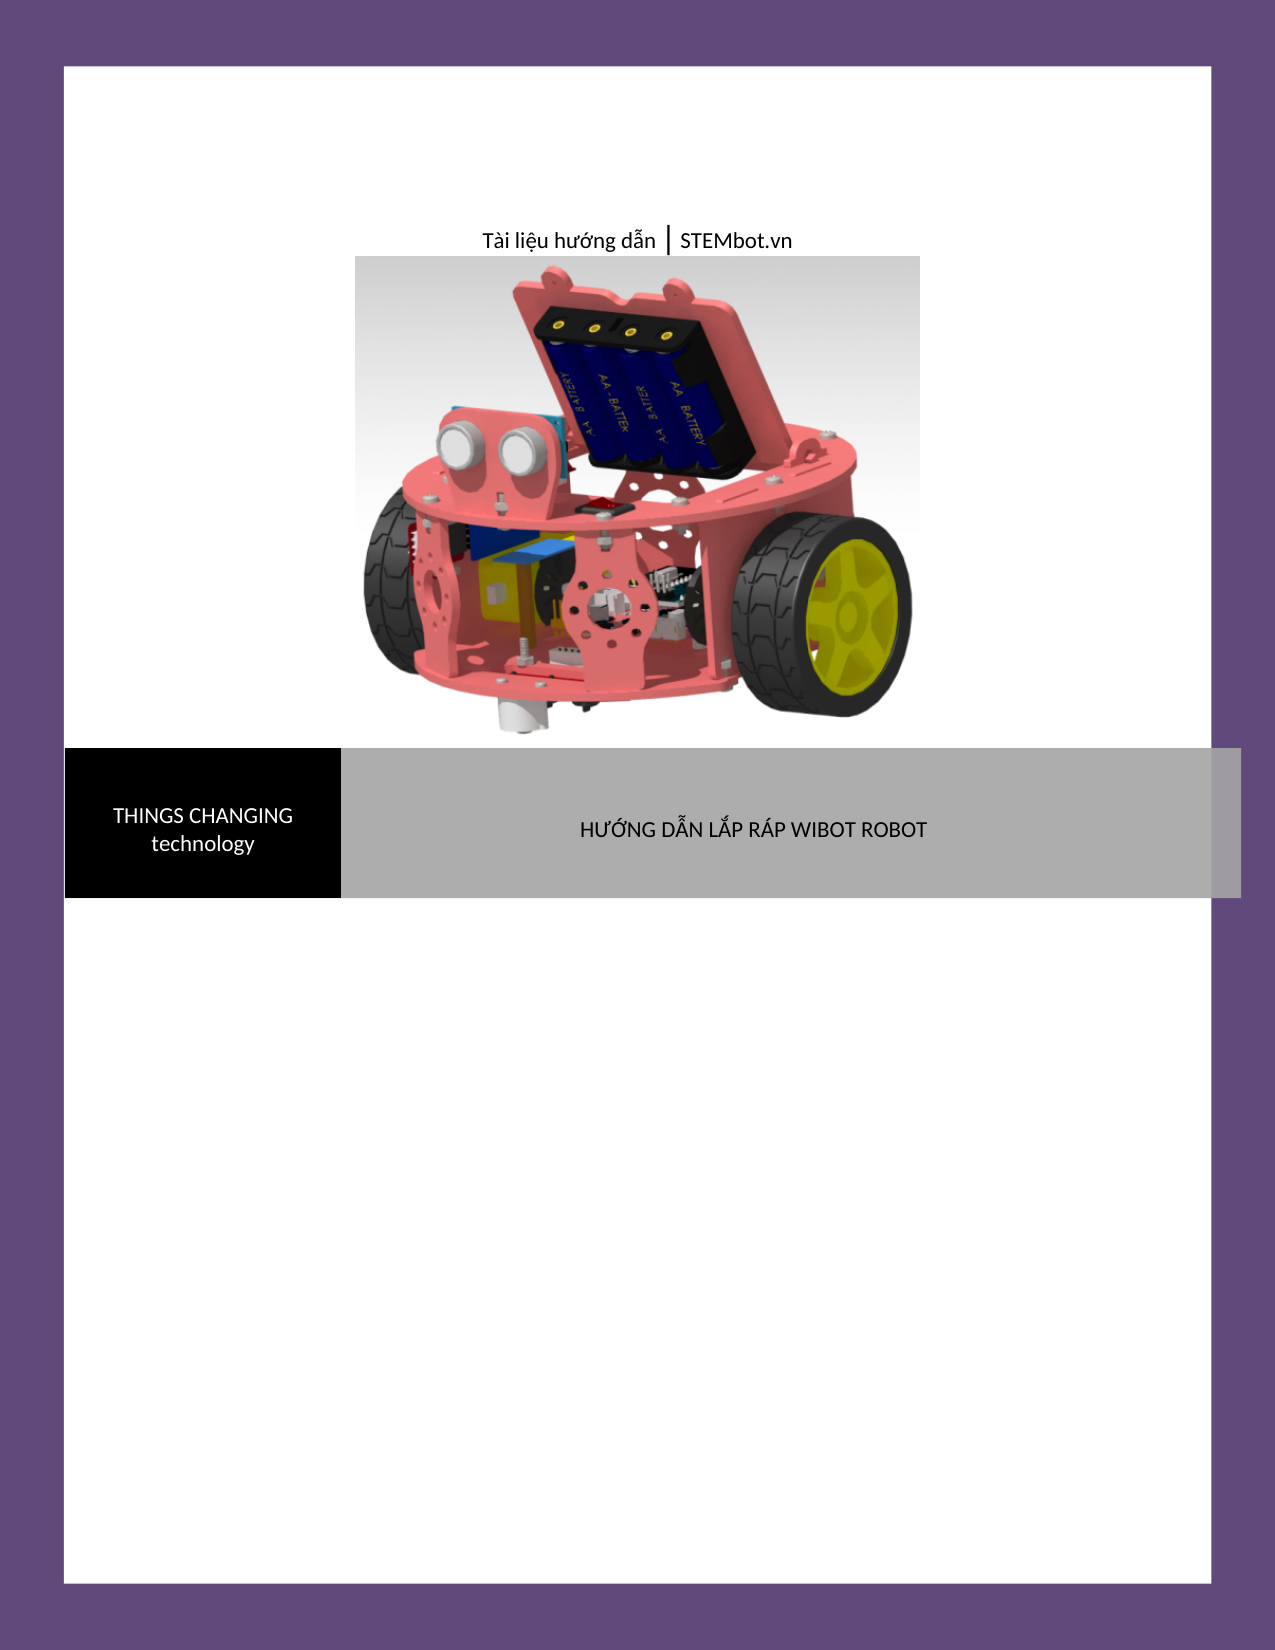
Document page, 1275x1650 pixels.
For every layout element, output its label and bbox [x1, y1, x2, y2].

picture [355, 256, 920, 735]
